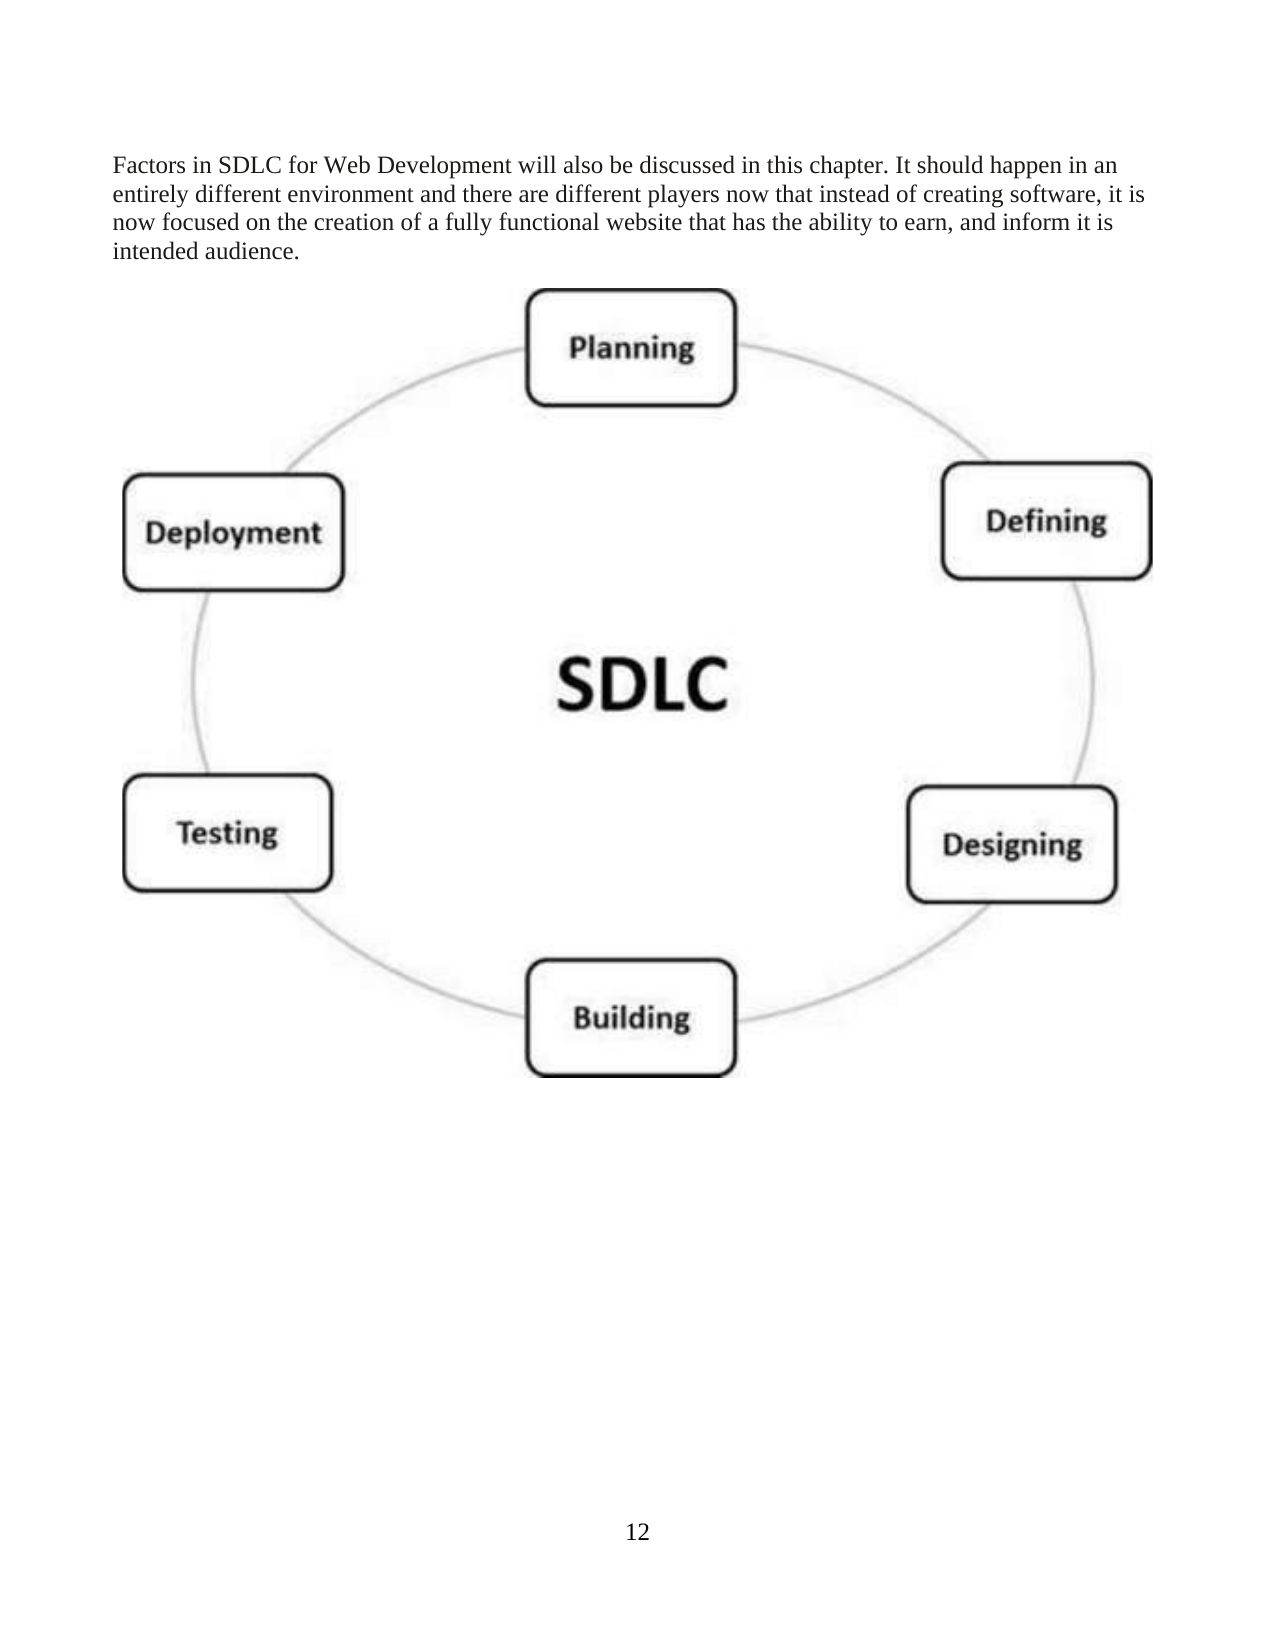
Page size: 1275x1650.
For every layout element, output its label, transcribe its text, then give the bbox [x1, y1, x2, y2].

text Factors in SDLC for Web Development will also be discussed in this chapter. It should happen in an entirely different environment and there are different players now that instead of creating software, it is now focused on the creation of a fully functional website that has the ability to earn, and inform it is intended audience. [112, 150, 1162, 265]
picture [122, 288, 1153, 1078]
